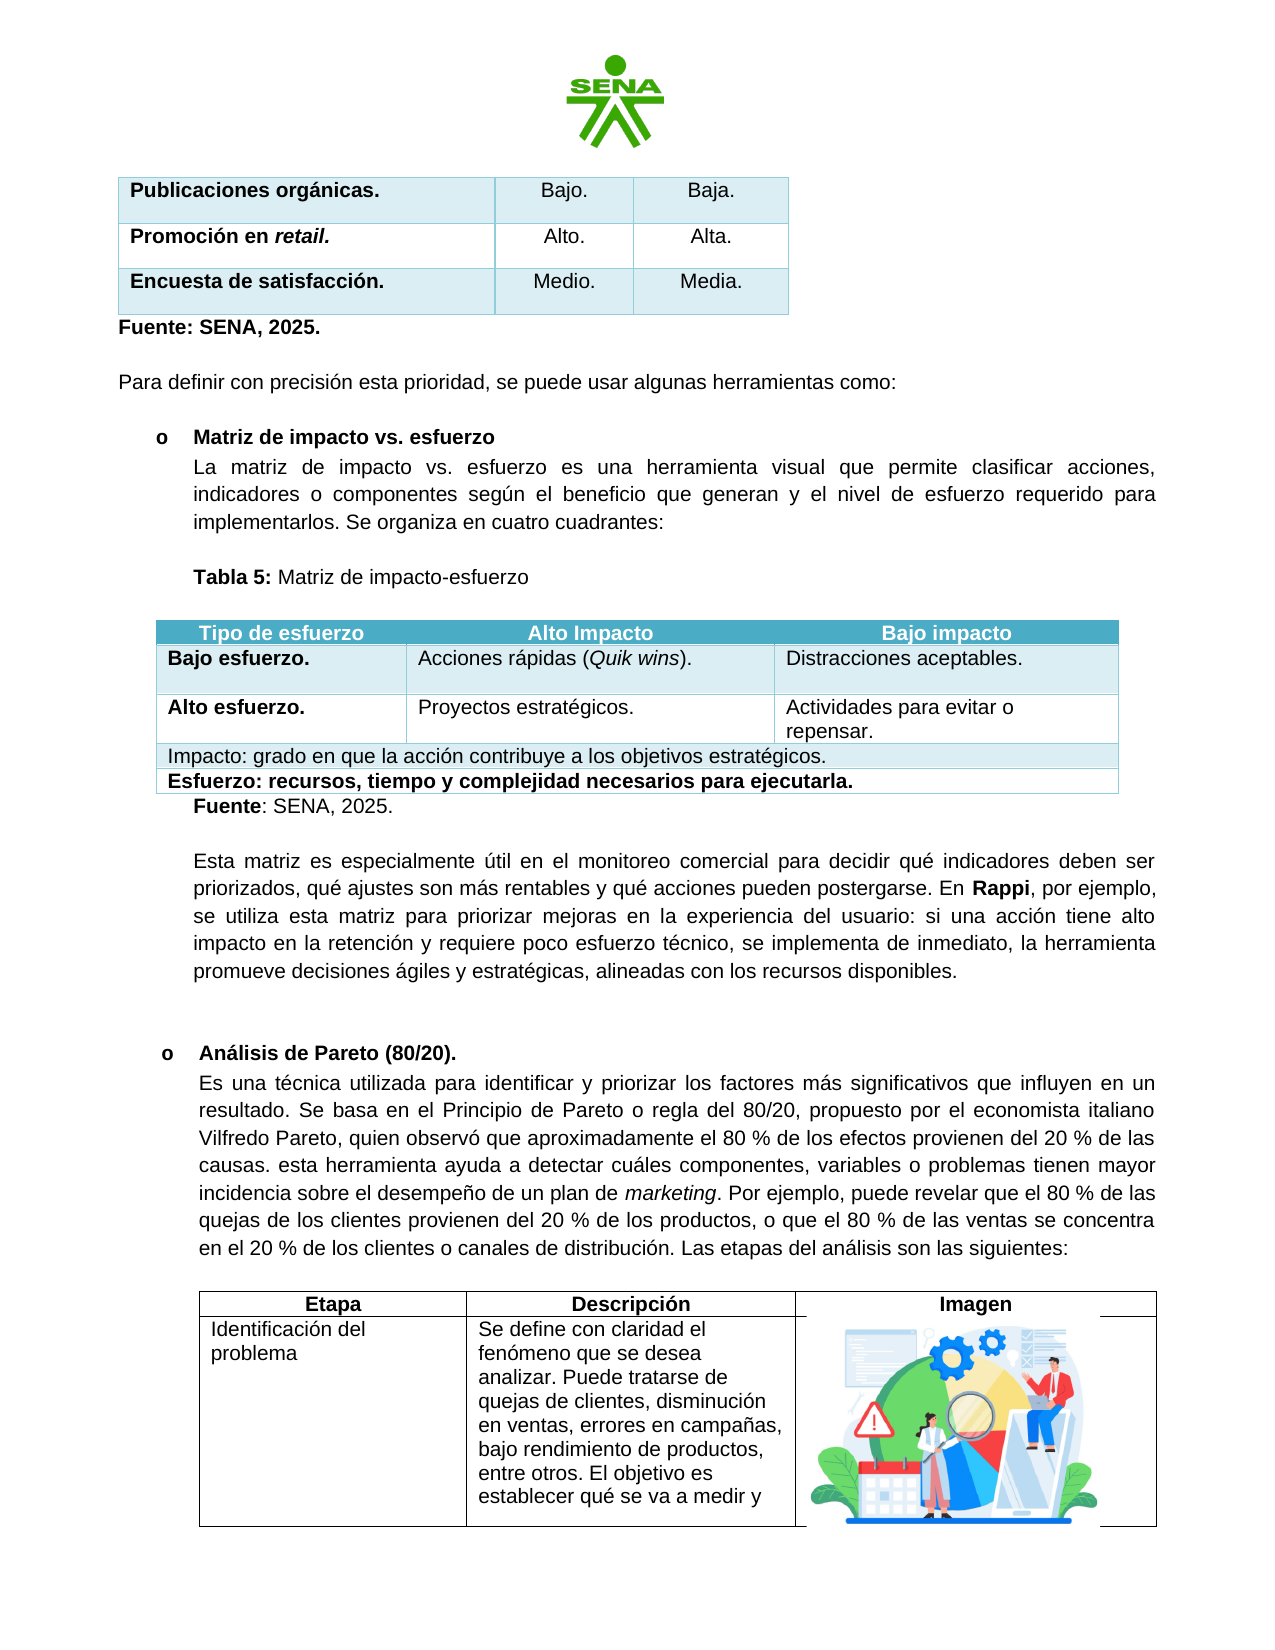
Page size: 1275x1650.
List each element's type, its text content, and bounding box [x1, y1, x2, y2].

picture [806, 1316, 1101, 1527]
table_cell Esfuerzo: recursos, tiempo y complejidad necesarios para ejecutarla. [157, 769, 1118, 792]
table_cell Proyectos estratégicos. [407, 695, 774, 742]
list Análisis de Pareto (80/20). [161, 1041, 1157, 1067]
table_header Imagen [796, 1292, 1156, 1316]
table_header Tipo de esfuerzo [157, 621, 406, 644]
list Tabla 5: Matriz de impacto-esfuerzo [193, 564, 1157, 588]
list Matriz de impacto vs. esfuerzo [156, 425, 1157, 451]
table_cell [1101, 1317, 1156, 1526]
table_cell Actividades para evitar o repensar. [775, 695, 1118, 742]
picture [566, 55, 664, 148]
table_cell [796, 1317, 806, 1526]
table_cell Alto. [496, 224, 633, 268]
table_cell Encuesta de satisfacción. [119, 269, 494, 314]
text La matriz de impacto vs. esfuerzo es una herramienta visual que permite clasificar acciones, indicadores o componentes según el beneficio que generan y el nivel de esfuerzo requerido para implementarlos. Se organiza en cuatro cuadrantes: [193, 454, 1157, 533]
table_header Bajo impacto [775, 621, 1118, 644]
table_header Descripción [467, 1292, 795, 1316]
table_cell Acciones rápidas (Quik wins). [407, 646, 774, 693]
table_cell Identificación del problema [200, 1317, 466, 1526]
text Para definir con precisión esta prioridad, se puede usar algunas herramientas como: [118, 370, 1157, 394]
text Fuente: SENA, 2025. [118, 315, 1157, 339]
table_cell Medio. [496, 269, 633, 314]
table_cell Publicaciones orgánicas. [119, 178, 494, 223]
table_cell Distracciones aceptables. [775, 646, 1118, 693]
table_cell Baja. [634, 178, 788, 223]
text Esta matriz es especialmente útil en el monitoreo comercial para decidir qué indicadores deben ser priorizados, qué ajustes son más rentables y qué acciones pueden postergarse. En Rappi, por ejemplo, se utiliza esta matriz para priorizar mejoras en la experiencia del usuario: si una acción tiene alto impacto en la retención y requiere poco esfuerzo técnico, se implementa de inmediato, la herramienta promueve decisiones ágiles y estratégicas, alineadas con los recursos disponibles. [193, 848, 1157, 982]
table_cell Bajo. [496, 178, 633, 223]
table_cell Bajo esfuerzo. [157, 646, 406, 693]
text Fuente: SENA, 2025. [118, 793, 1157, 817]
list Es una técnica utilizada para identificar y priorizar los factores más significativos que influyen en un resultado. Se basa en el Principio de Pareto o regla del 80/20, propuesto por el economista italiano Vilfredo Pareto, quien observó que aproximadamente el 80 % de los efectos provienen del 20 % de las causas. esta herramienta ayuda a detectar cuáles componentes, variables o problemas tienen mayor incidencia sobre el desempeño de un plan de marketing. Por ejemplo, puede revelar que el 80 % de las quejas de los clientes provienen del 20 % de los productos, o que el 80 % de las ventas se concentra en el 20 % de los clientes o canales de distribución. Las etapas del análisis son las siguientes: [199, 1071, 1157, 1259]
table_header Alto Impacto [407, 621, 774, 644]
table_cell Promoción en retail. [119, 224, 494, 268]
table_header Etapa [200, 1292, 466, 1316]
table_cell Impacto: grado en que la acción contribuye a los objetivos estratégicos. [157, 744, 1118, 767]
table_cell Media. [634, 269, 788, 314]
table_cell Alto esfuerzo. [157, 695, 406, 742]
table_cell Alta. [634, 224, 788, 268]
